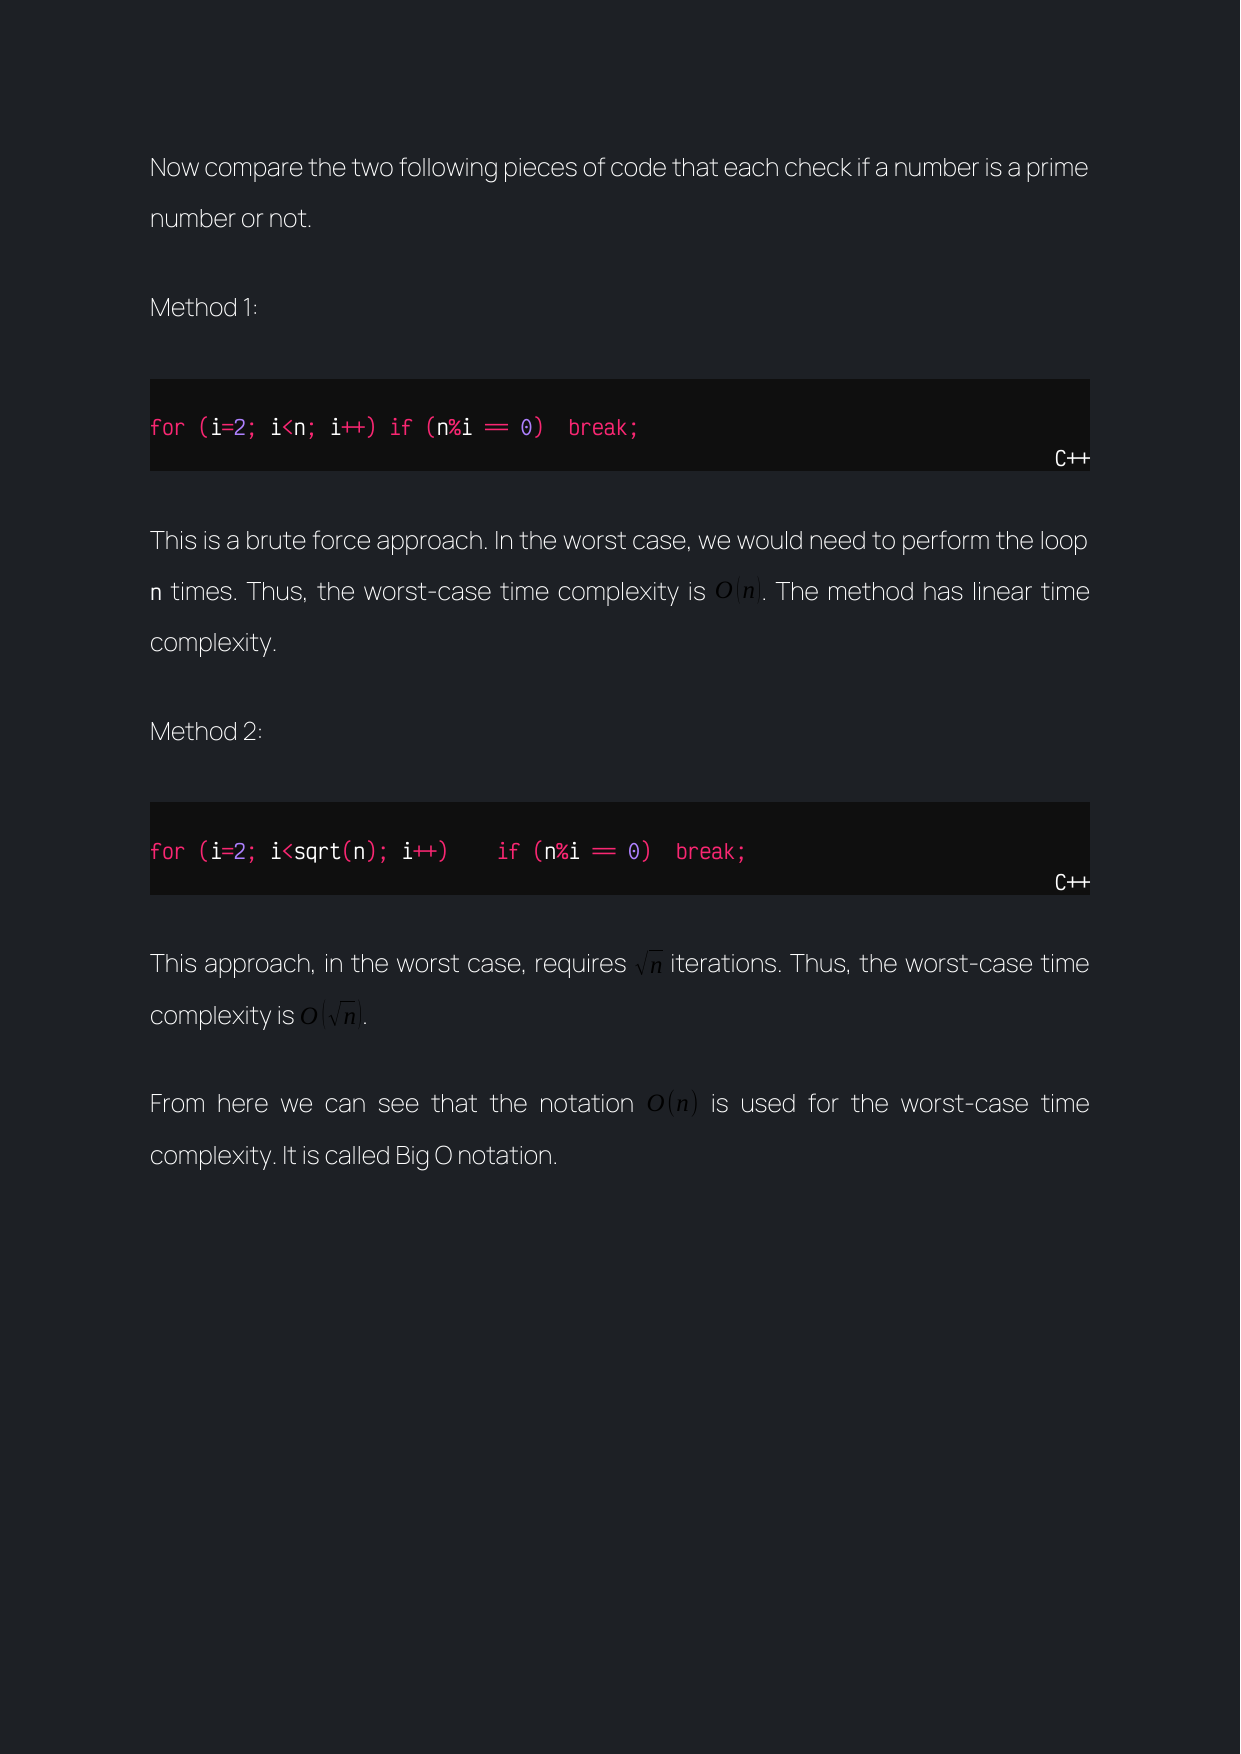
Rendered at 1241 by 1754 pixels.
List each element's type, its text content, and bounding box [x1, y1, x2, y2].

text This is a brute force approach. In the worst case, we would need to perform the loop n times. Thus, the worst-case time complexity is . The method has linear time complexity. [150, 522, 1090, 659]
text From here we can see that the notation is used for the worst-case time complexity. It is called Big O notation. [150, 1086, 1090, 1172]
text for (i=2; i<n; i++) if (n%i == 0) break; [150, 409, 1090, 440]
text Method 1: [150, 290, 1090, 324]
text C++ [150, 864, 1090, 895]
text Method 2: [150, 714, 1090, 748]
text C++ [150, 440, 1090, 471]
text for (i=2; i<sqrt(n); i++) if (n%i == 0) break; [150, 833, 1090, 864]
text This approach, in the worst case, requires iterations. Thus, the worst-case time complexity is . [150, 946, 1090, 1032]
text Now compare the two following pieces of code that each check if a number is a prime number or not. [150, 150, 1090, 235]
